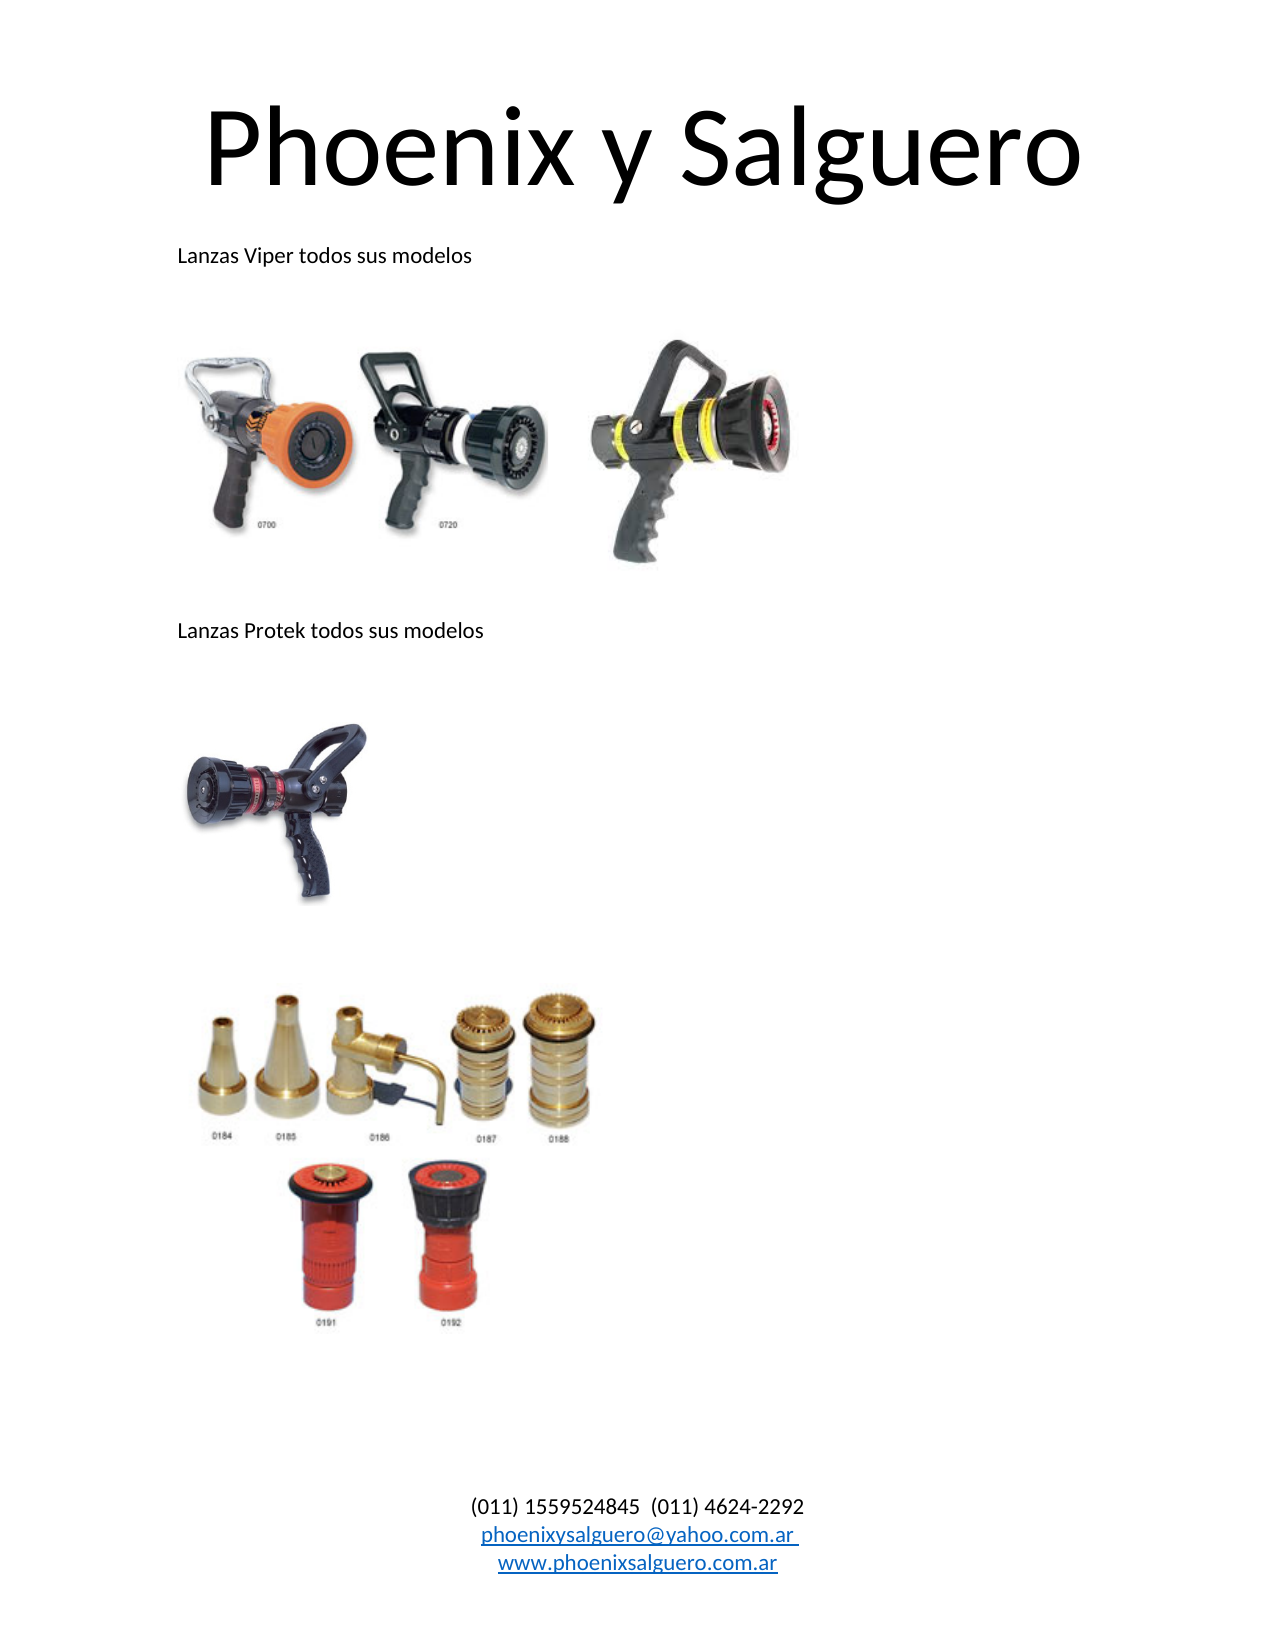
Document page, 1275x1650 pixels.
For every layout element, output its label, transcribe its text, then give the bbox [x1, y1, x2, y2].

text Lanzas Viper todos sus modelos [177, 242, 1098, 270]
picture [177, 983, 615, 1334]
text Lanzas Protek todos sus modelos [177, 617, 1098, 644]
picture [177, 294, 830, 592]
picture [177, 722, 370, 906]
